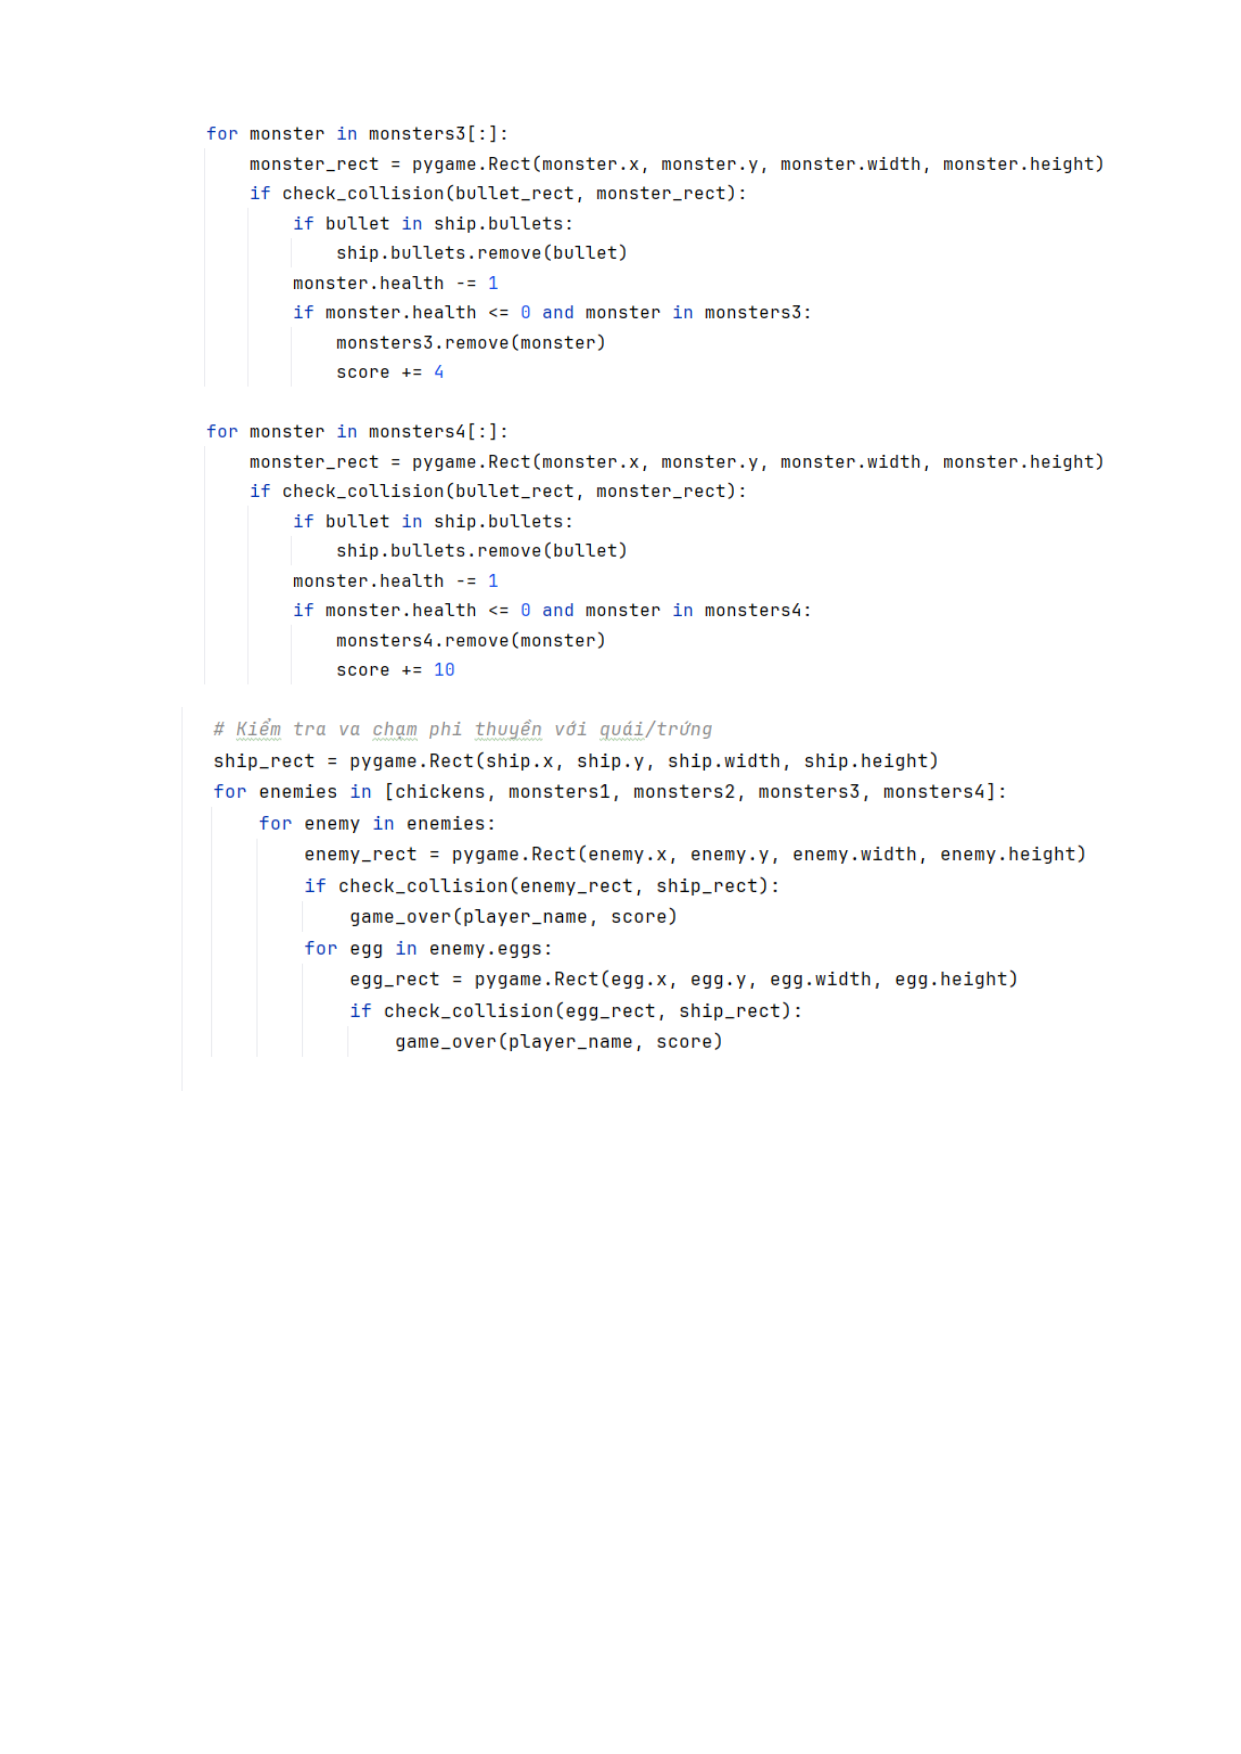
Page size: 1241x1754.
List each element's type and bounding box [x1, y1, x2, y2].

picture [177, 707, 1123, 1091]
picture [177, 118, 1123, 692]
